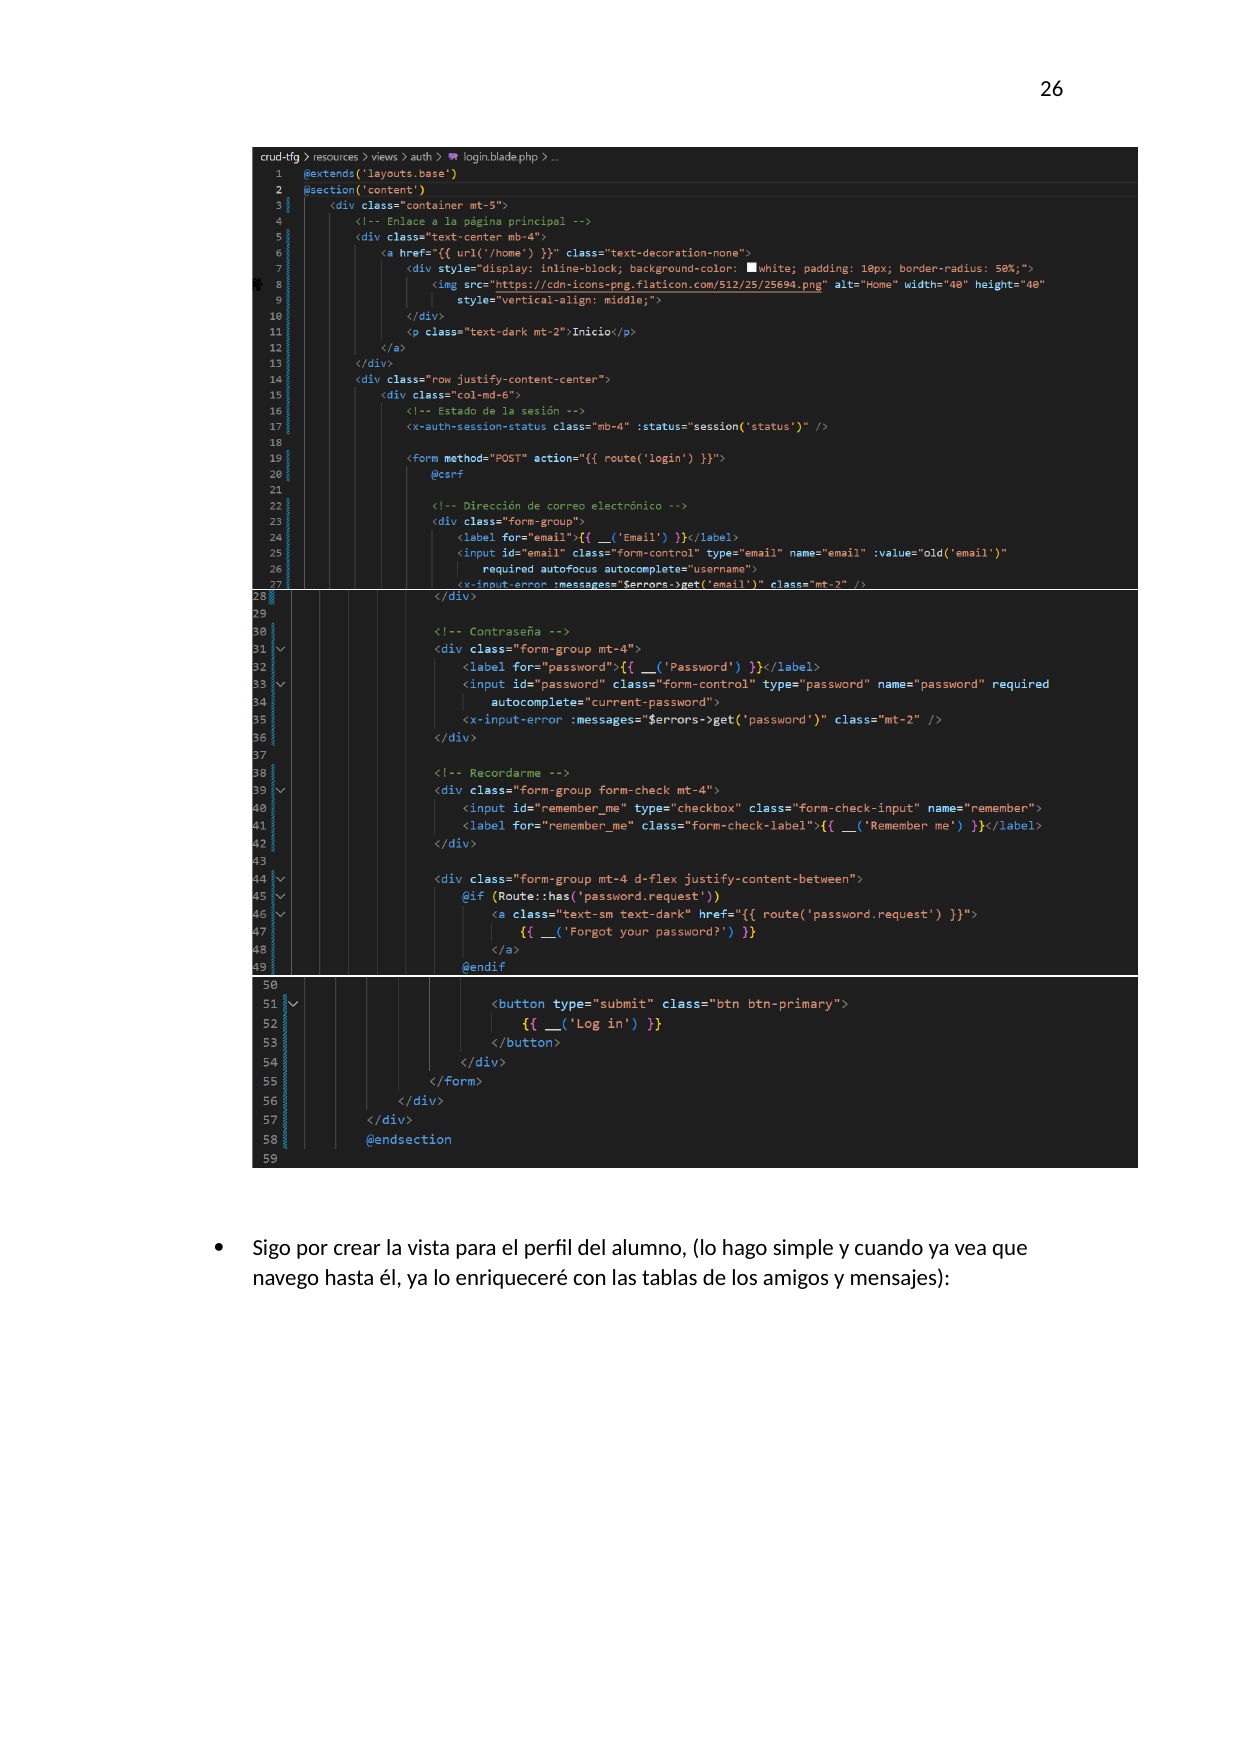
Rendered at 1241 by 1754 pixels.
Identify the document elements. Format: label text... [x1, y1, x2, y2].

picture [252, 977, 1138, 1168]
picture [252, 147, 1138, 589]
picture [252, 590, 1138, 975]
list Sigo por crear la vista para el perfil del alumno, (lo hago simple y cuando ya vea que navego hasta él, ya lo enriqueceré con las tablas de los amigos y mensajes): [215, 1233, 1063, 1291]
